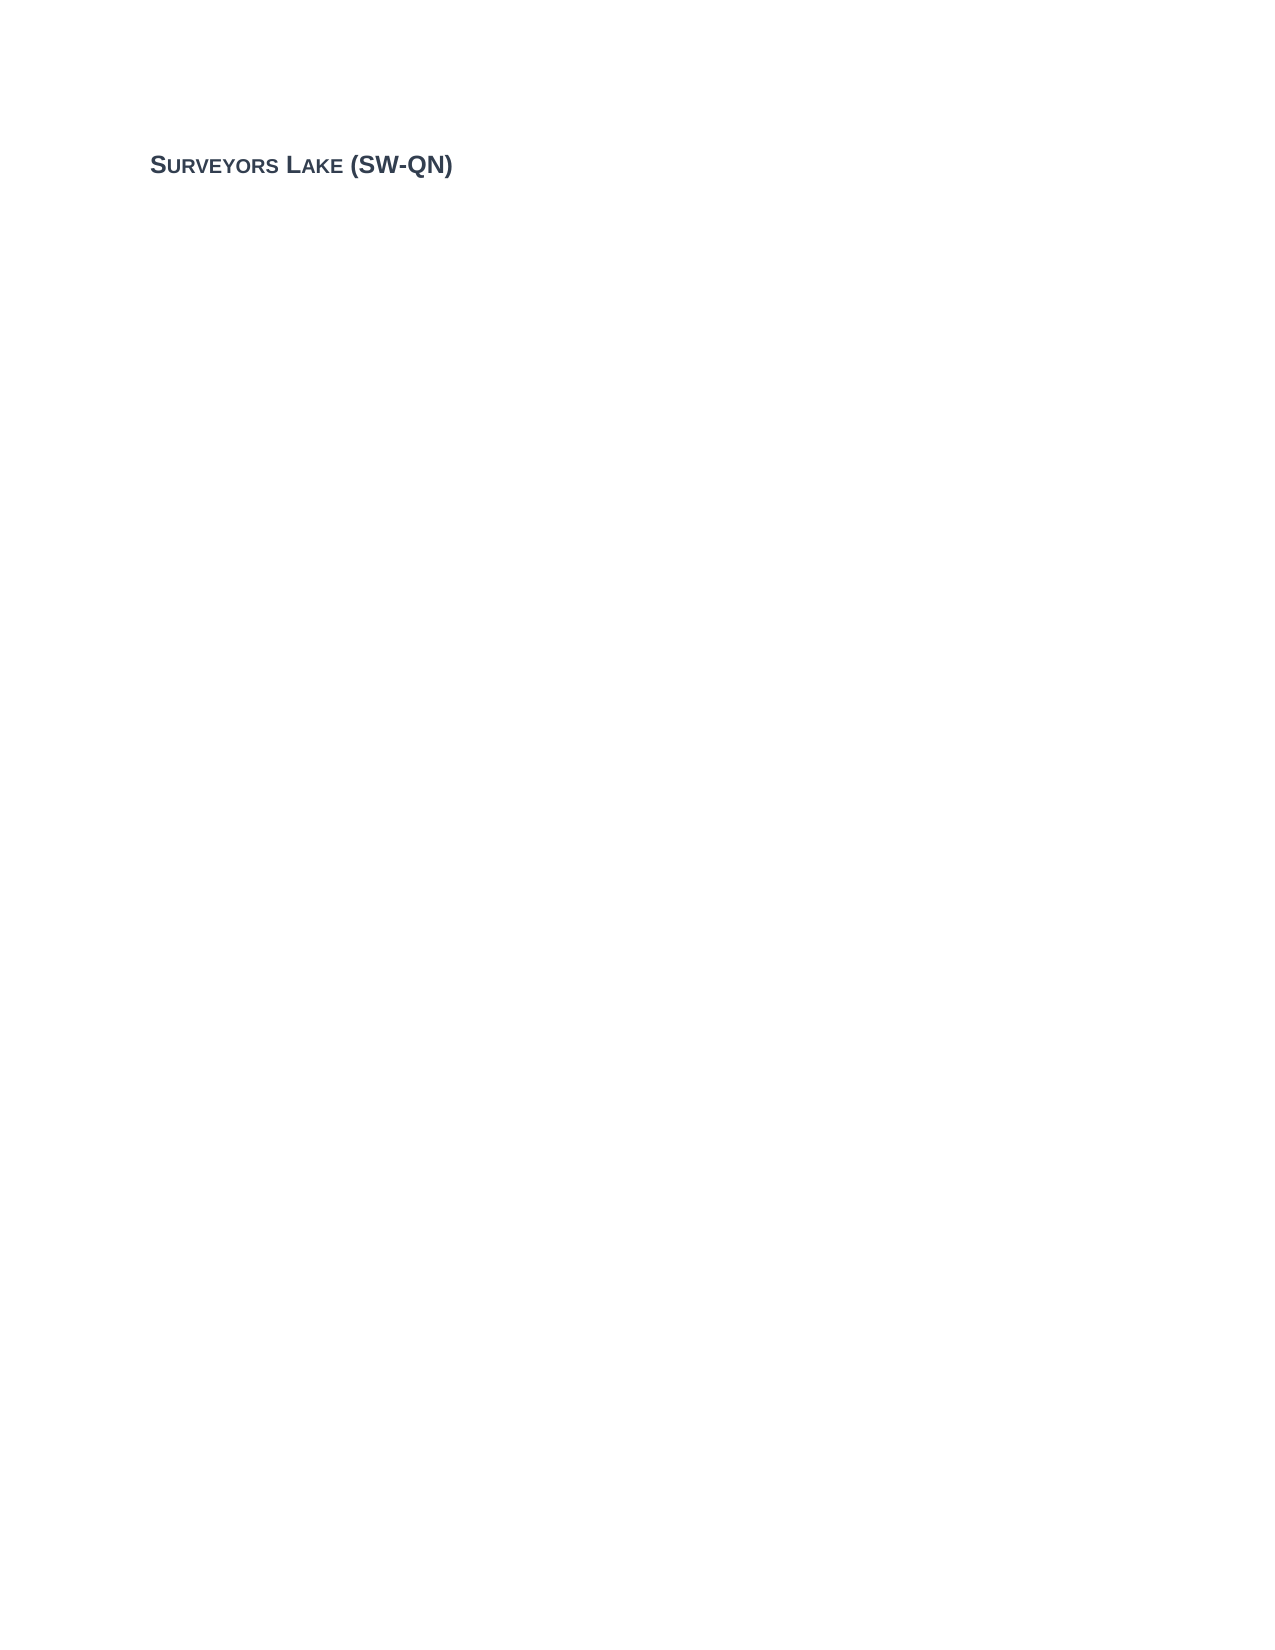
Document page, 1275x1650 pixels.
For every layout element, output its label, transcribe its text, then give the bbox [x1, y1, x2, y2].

subtitle Surveyors Lake (SW-QN) [150, 150, 1125, 179]
